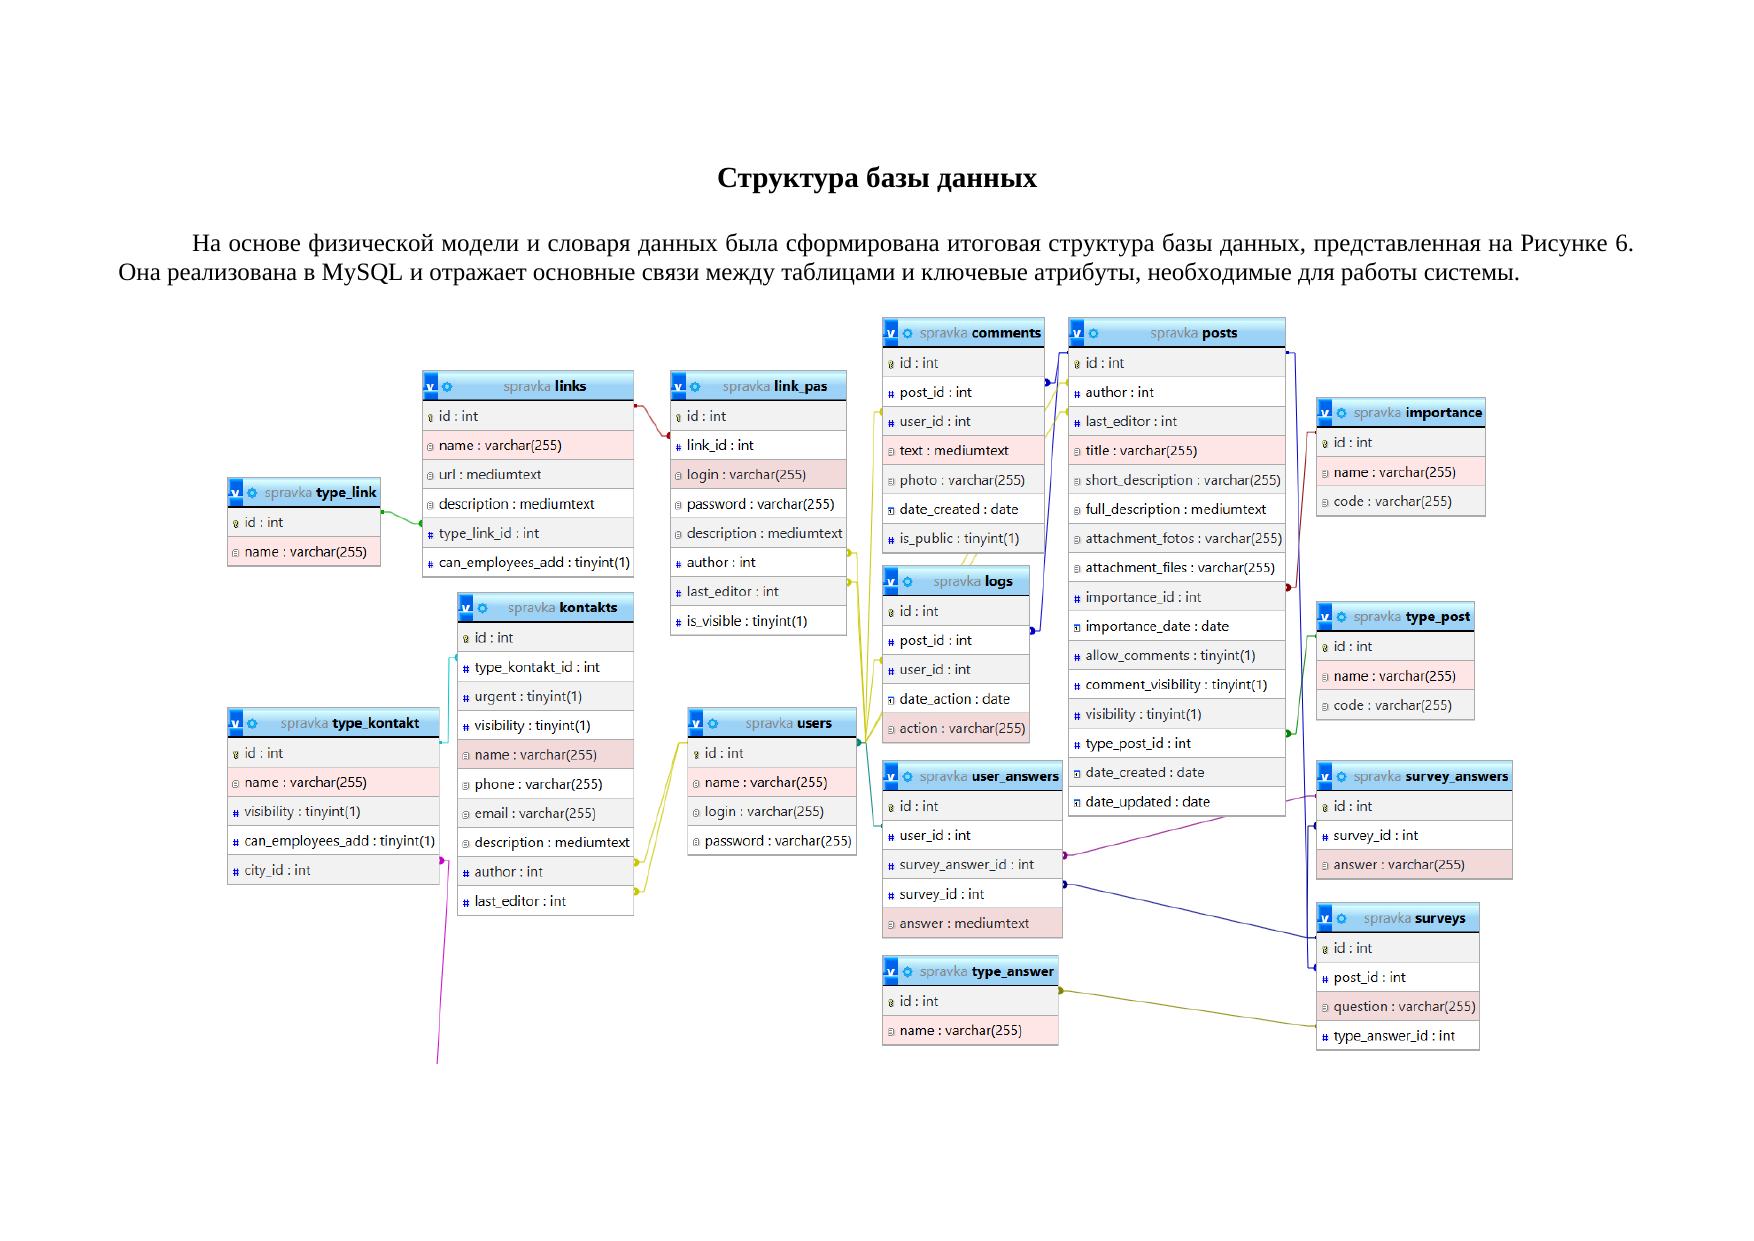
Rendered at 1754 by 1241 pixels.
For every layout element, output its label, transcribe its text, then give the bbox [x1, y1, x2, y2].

picture [223, 314, 1531, 1064]
text На основе физической модели и словаря данных была сформирована итоговая структура базы данных, представленная на Рисунке 6. Она реализована в MySQL и отражает основные связи между таблицами и ключевые атрибуты, необходимые для работы системы. [118, 228, 1636, 285]
subtitle Структура базы данных [118, 160, 1636, 194]
